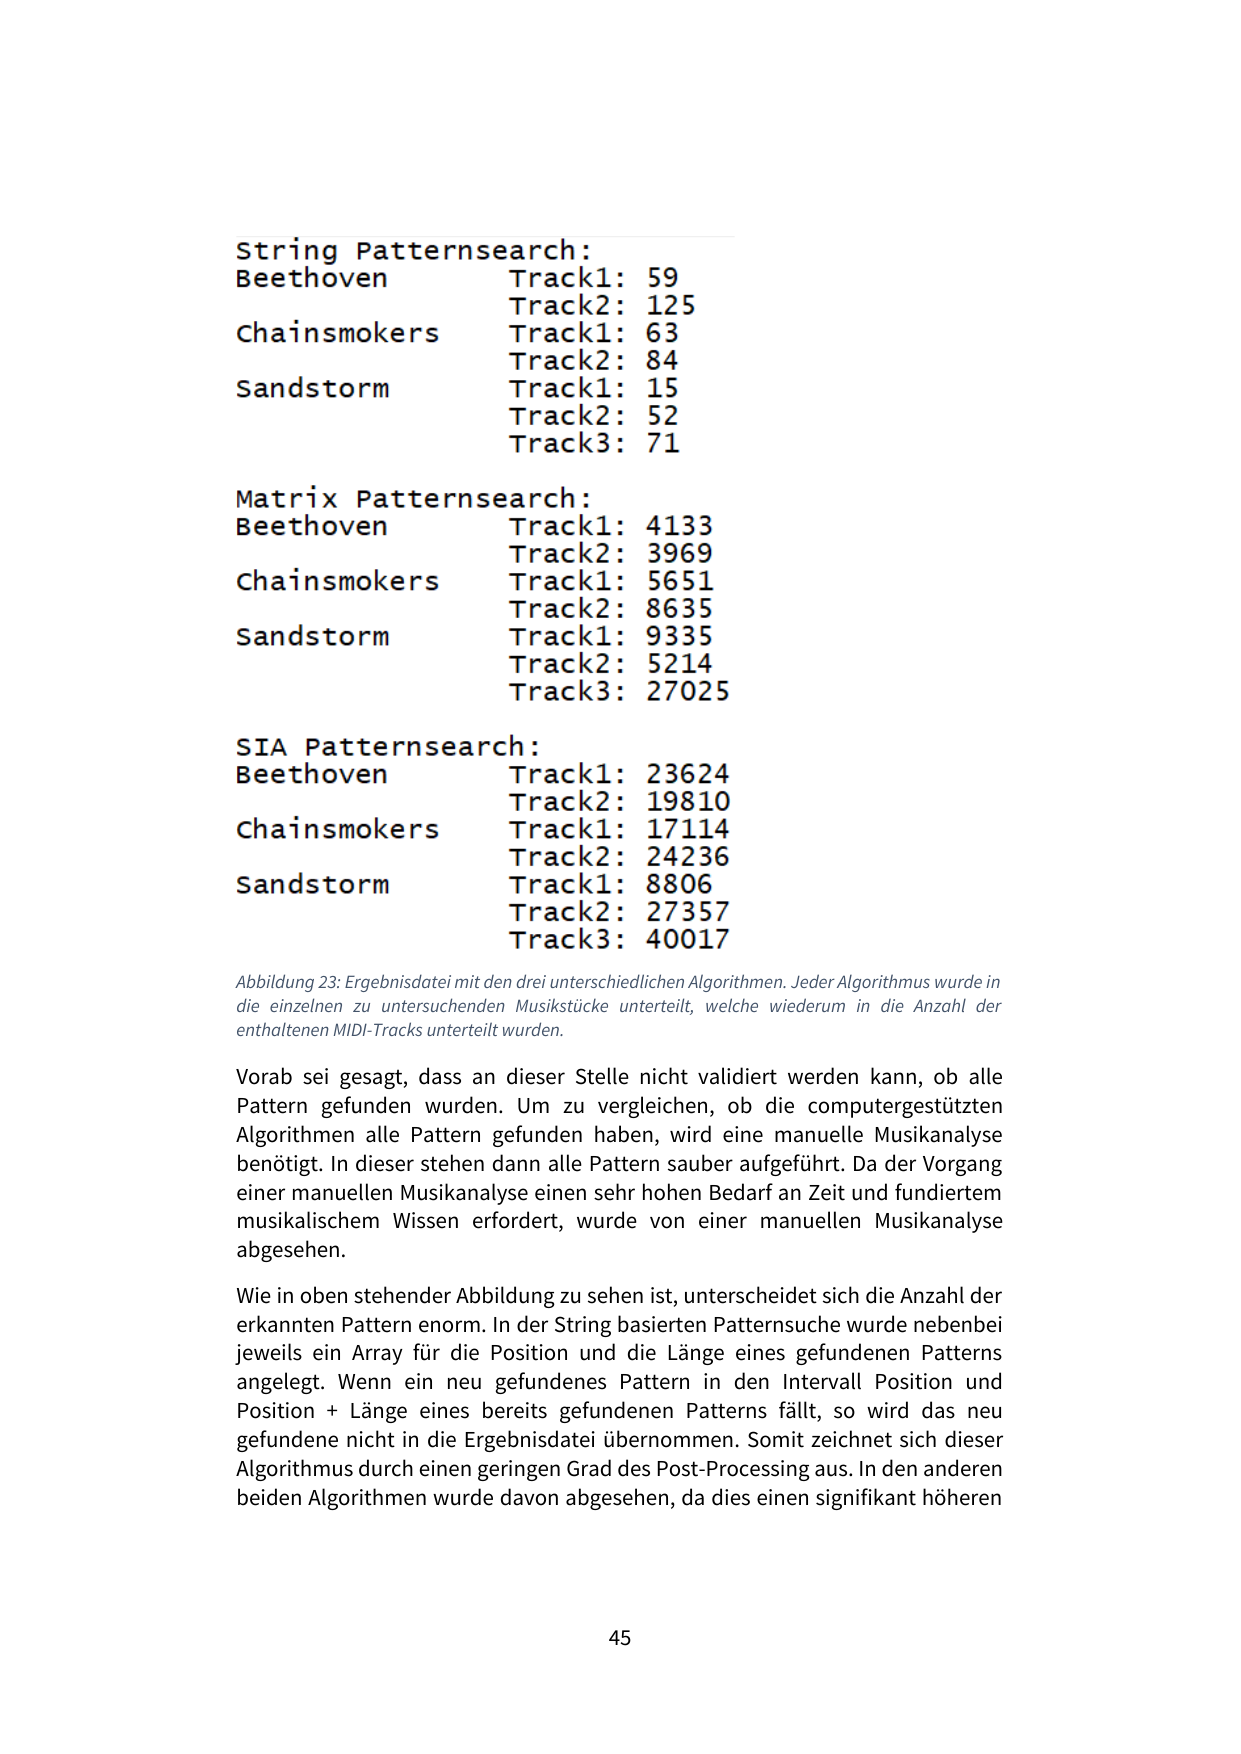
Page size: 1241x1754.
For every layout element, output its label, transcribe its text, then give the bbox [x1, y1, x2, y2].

text Vorab sei gesagt, dass an dieser Stelle nicht validiert werden kann, ob alle Pattern gefunden wurden. Um zu vergleichen, ob die computergestützten Algorithmen alle Pattern gefunden haben, wird eine manuelle Musikanalyse benötigt. In dieser stehen dann alle Pattern sauber aufgeführt. Da der Vorgang einer manuellen Musikanalyse einen sehr hohen Bedarf an Zeit und fundiertem musikalischem Wissen erfordert, wurde von einer manuellen Musikanalyse abgesehen. [236, 1062, 1004, 1264]
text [236, 1281, 1004, 1511]
picture [236, 236, 735, 954]
